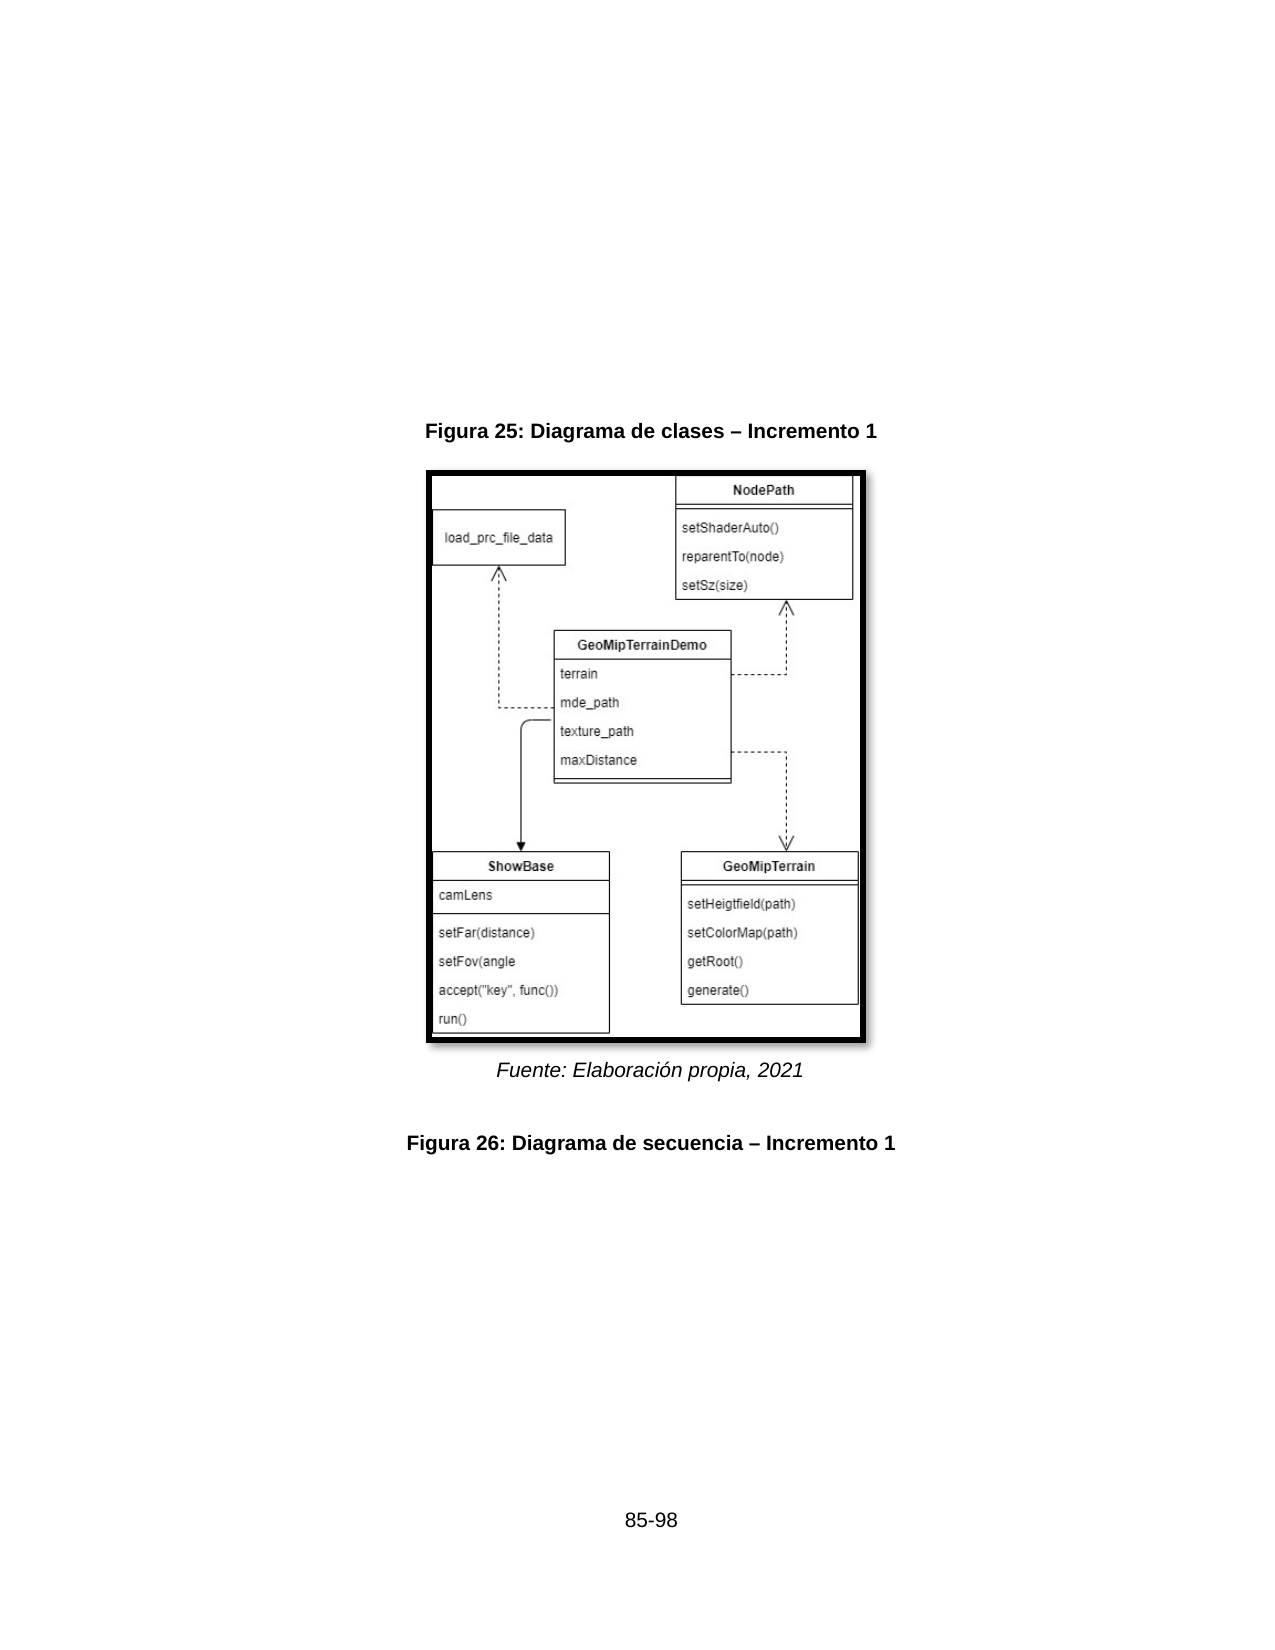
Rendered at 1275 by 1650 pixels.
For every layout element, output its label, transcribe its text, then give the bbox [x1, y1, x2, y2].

text Fuente: Elaboración propia, 2021 [177, 1057, 1125, 1081]
picture [432, 476, 860, 1037]
text Figura 25: Diagrama de clases – Incremento 1 [177, 419, 1125, 443]
text Figura 26: Diagrama de secuencia – Incremento 1 [177, 1131, 1125, 1155]
